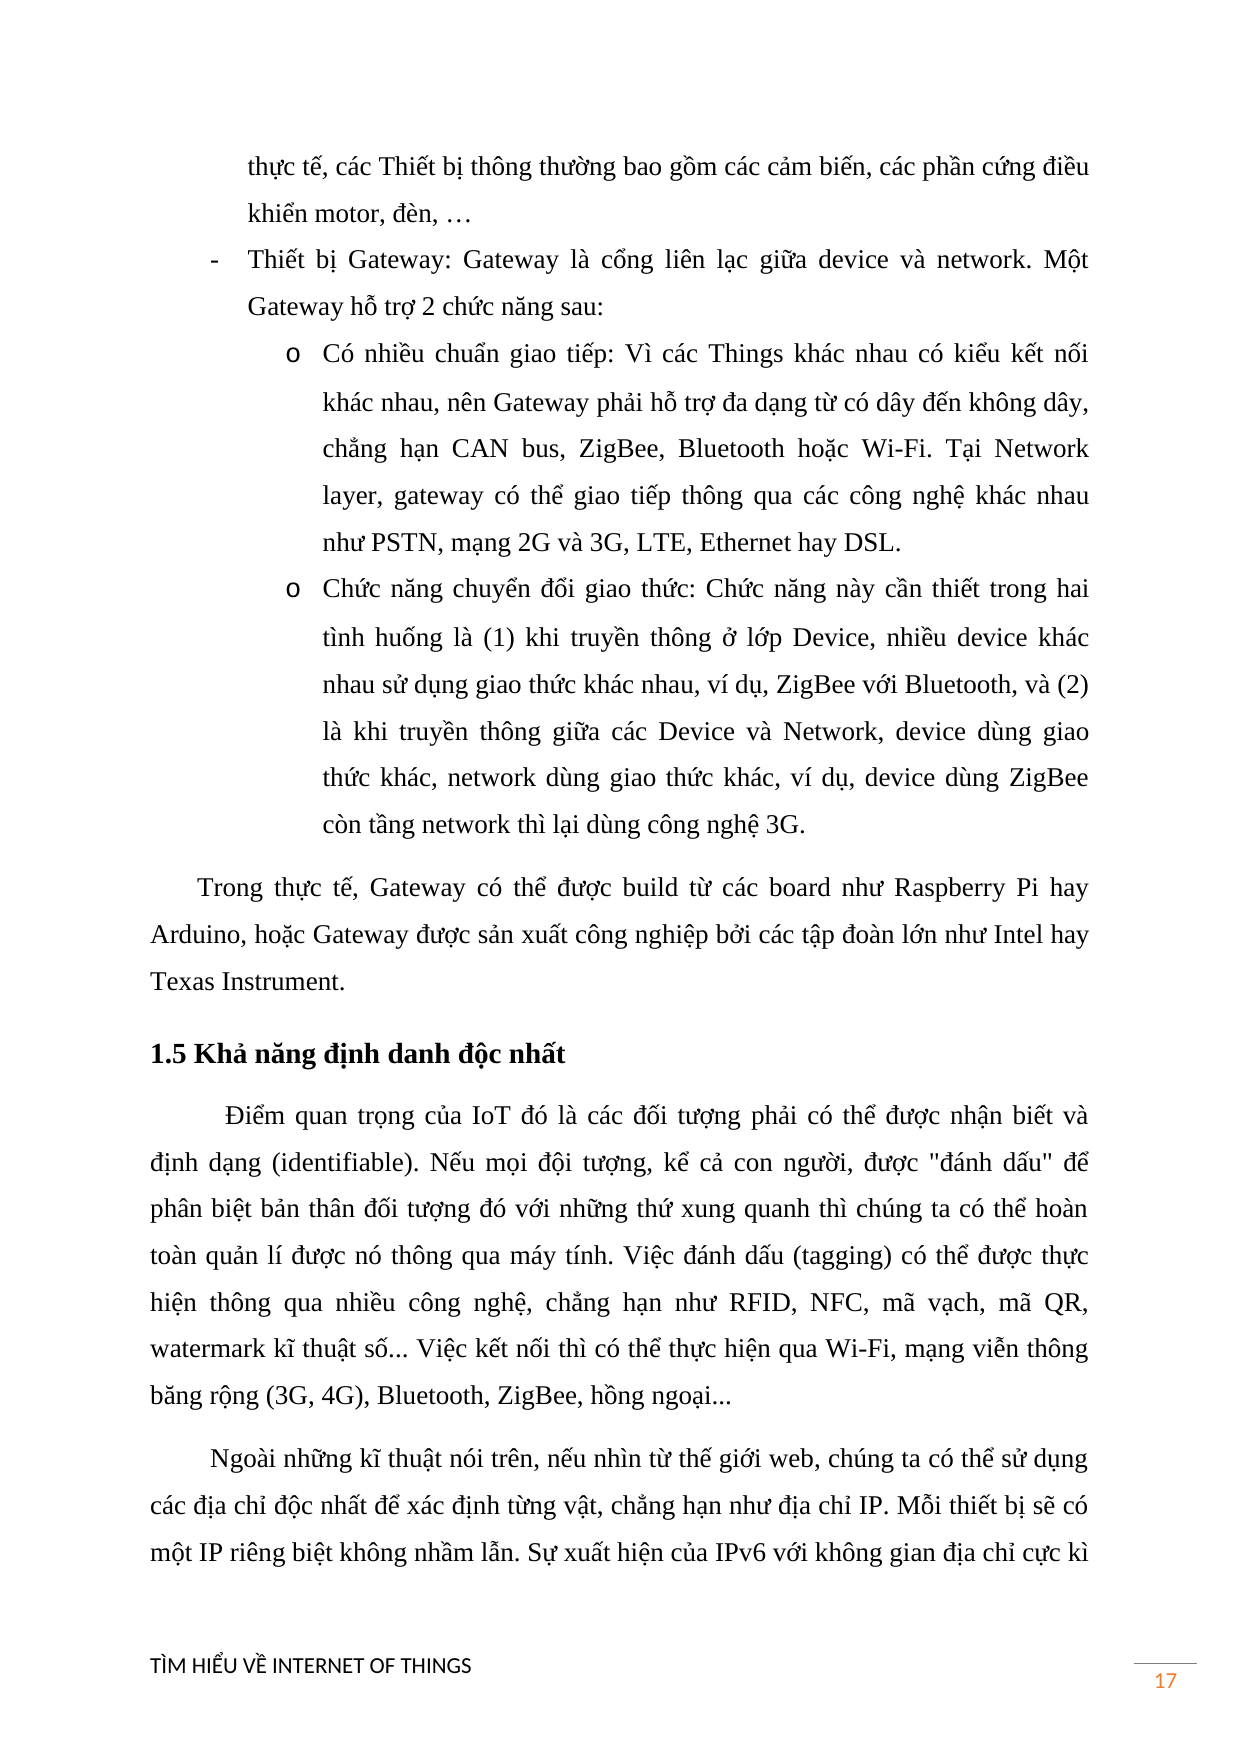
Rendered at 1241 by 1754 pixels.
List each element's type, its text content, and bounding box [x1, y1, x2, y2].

list Thiết bị Gateway: Gateway là cổng liên lạc giữa device và network. Một Gateway hỗ trợ 2 chức năng sau: [210, 243, 1090, 321]
text Điểm quan trọng của IoT đó là các đối tượng phải có thể được nhận biết và định dạng (identifiable). Nếu mọi đội tượng, kể cả con người, được "đánh dấu" để phân biệt bản thân đối tượng đó với những thứ xung quanh thì chúng ta có thể hoàn toàn quản lí được nó thông qua máy tính. Việc đánh dấu (tagging) có thể được thực hiện thông qua nhiều công nghệ, chẳng hạn như RFID, NFC, mã vạch, mã QR, watermark kĩ thuật số... Việc kết nối thì có thể thực hiện qua Wi-Fi, mạng viễn thông băng rộng (3G, 4G), Bluetooth, ZigBee, hồng ngoại... [150, 1099, 1090, 1410]
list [210, 150, 1090, 228]
list Chức năng chuyển đổi giao thức: Chức năng này cần thiết trong hai tình huống là (1) khi truyền thông ở lớp Device, nhiều device khác nhau sử dụng giao thức khác nhau, ví dụ, ZigBee với Bluetooth, và (2) là khi truyền thông giữa các Device và Network, device dùng giao thức khác, network dùng giao thức khác, ví dụ, device dùng ZigBee còn tầng network thì lại dùng công nghệ 3G. [285, 572, 1090, 839]
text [150, 1442, 1090, 1567]
list Có nhiều chuẩn giao tiếp: Vì các Things khác nhau có kiểu kết nối khác nhau, nên Gateway phải hỗ trợ đa dạng từ có dây đến không dây, chẳng hạn CAN bus, ZigBee, Bluetooth hoặc Wi-Fi. Tại Network layer, gateway có thể giao tiếp thông qua các công nghệ khác nhau như PSTN, mạng 2G và 3G, LTE, Ethernet hay DSL. [285, 337, 1090, 557]
text Trong thực tế, Gateway có thể được build từ các board như Raspberry Pi hay Arduino, hoặc Gateway được sản xuất công nghiệp bởi các tập đoàn lớn như Intel hay Texas Instrument. [150, 871, 1090, 996]
list 1.5 Khả năng định danh độc nhất [150, 1036, 1090, 1070]
